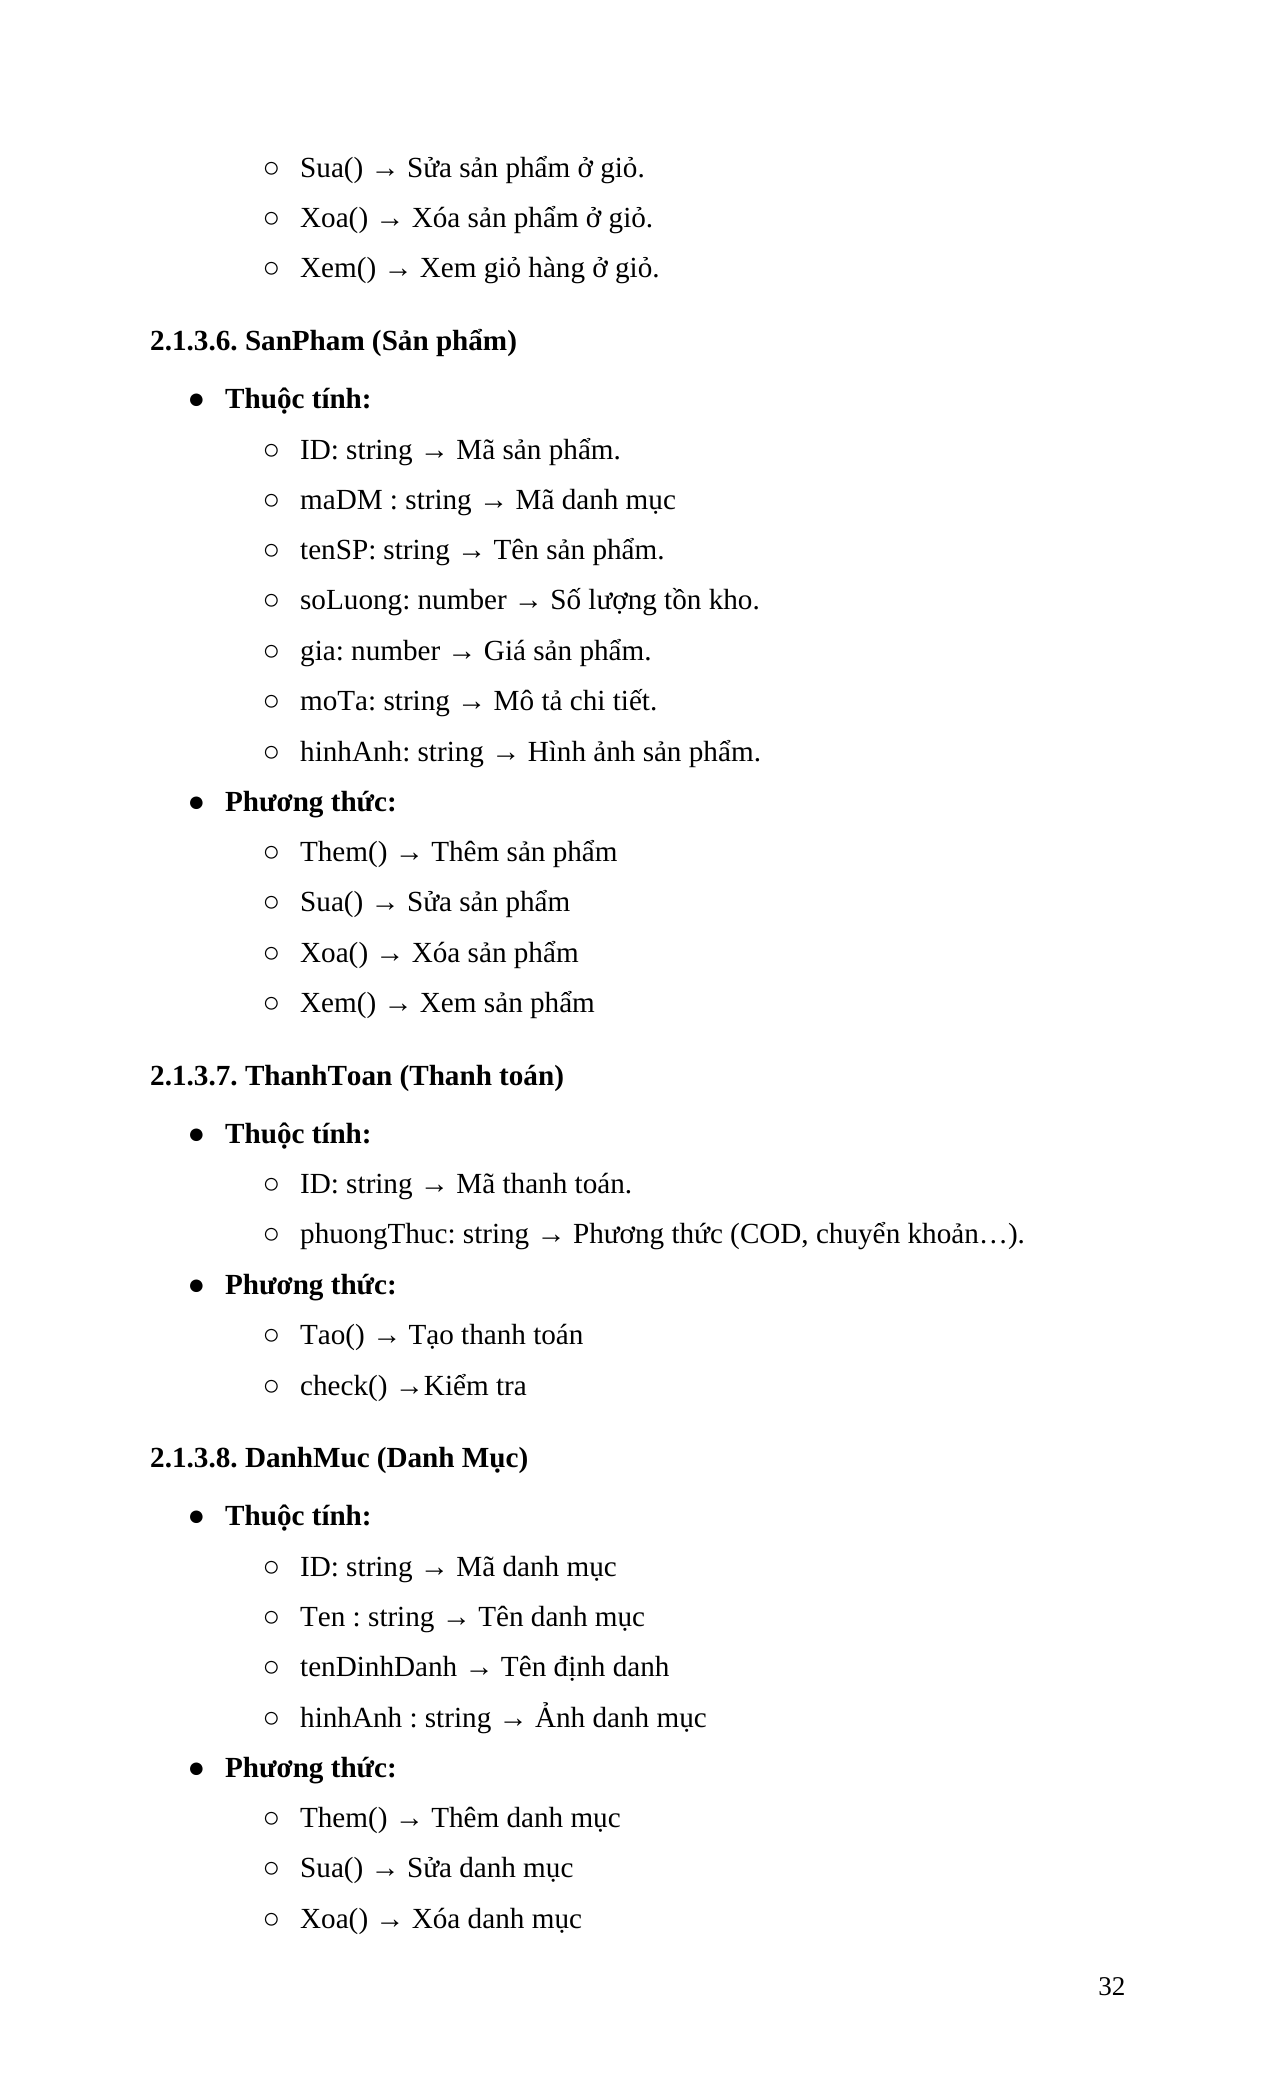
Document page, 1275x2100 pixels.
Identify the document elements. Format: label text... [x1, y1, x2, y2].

subtitle 2.1.3.7. ThanhToan (Thanh toán) [150, 1061, 1125, 1091]
subtitle 2.1.3.8. DanhMuc (Danh Mục) [150, 1443, 1125, 1473]
list Thuộc tính: [187, 381, 1125, 415]
list Sua() → Sửa danh mục [262, 1851, 1125, 1884]
list Phương thức: [187, 1267, 1125, 1301]
list Thuộc tính: [187, 1498, 1125, 1532]
list Them() → Thêm danh mục [262, 1800, 1125, 1834]
list Phương thức: [187, 784, 1125, 817]
list Them() → Thêm sản phẩm [262, 834, 1125, 868]
list hinhAnh : string → Ảnh danh mục [262, 1700, 1125, 1733]
list gia: number → Giá sản phẩm. [262, 633, 1125, 667]
list Sua() → Sửa sản phẩm [262, 884, 1125, 918]
list ID: string → Mã sản phẩm. [262, 432, 1125, 465]
list ID: string → Mã danh mục [262, 1549, 1125, 1582]
list tenSP: string → Tên sản phẩm. [262, 532, 1125, 566]
list Xem() → Xem giỏ hàng ở giỏ. [262, 251, 1125, 284]
list maDM : string → Mã danh mục [262, 482, 1125, 516]
list soLuong: number → Số lượng tồn kho. [262, 583, 1125, 616]
list hinhAnh: string → Hình ảnh sản phẩm. [262, 734, 1125, 767]
list Sua() → Sửa sản phẩm ở giỏ. [262, 150, 1125, 183]
list Tao() → Tạo thanh toán [262, 1317, 1125, 1351]
list moTa: string → Mô tả chi tiết. [262, 683, 1125, 717]
list Xoa() → Xóa danh mục [262, 1901, 1125, 1934]
list Ten : string → Tên danh mục [262, 1599, 1125, 1633]
subtitle 2.1.3.6. SanPham (Sản phẩm) [150, 326, 1125, 356]
list Xoa() → Xóa sản phẩm ở giỏ. [262, 200, 1125, 234]
list Thuộc tính: [187, 1116, 1125, 1149]
list Xem() → Xem sản phẩm [262, 985, 1125, 1019]
list phuongThuc: string → Phương thức (COD, chuyển khoản…). [262, 1217, 1125, 1250]
list ID: string → Mã thanh toán. [262, 1166, 1125, 1200]
list Xoa() → Xóa sản phẩm [262, 935, 1125, 968]
list Phương thức: [187, 1750, 1125, 1783]
list tenDinhDanh → Tên định danh [262, 1649, 1125, 1683]
list check() →Kiểm tra [262, 1368, 1125, 1401]
